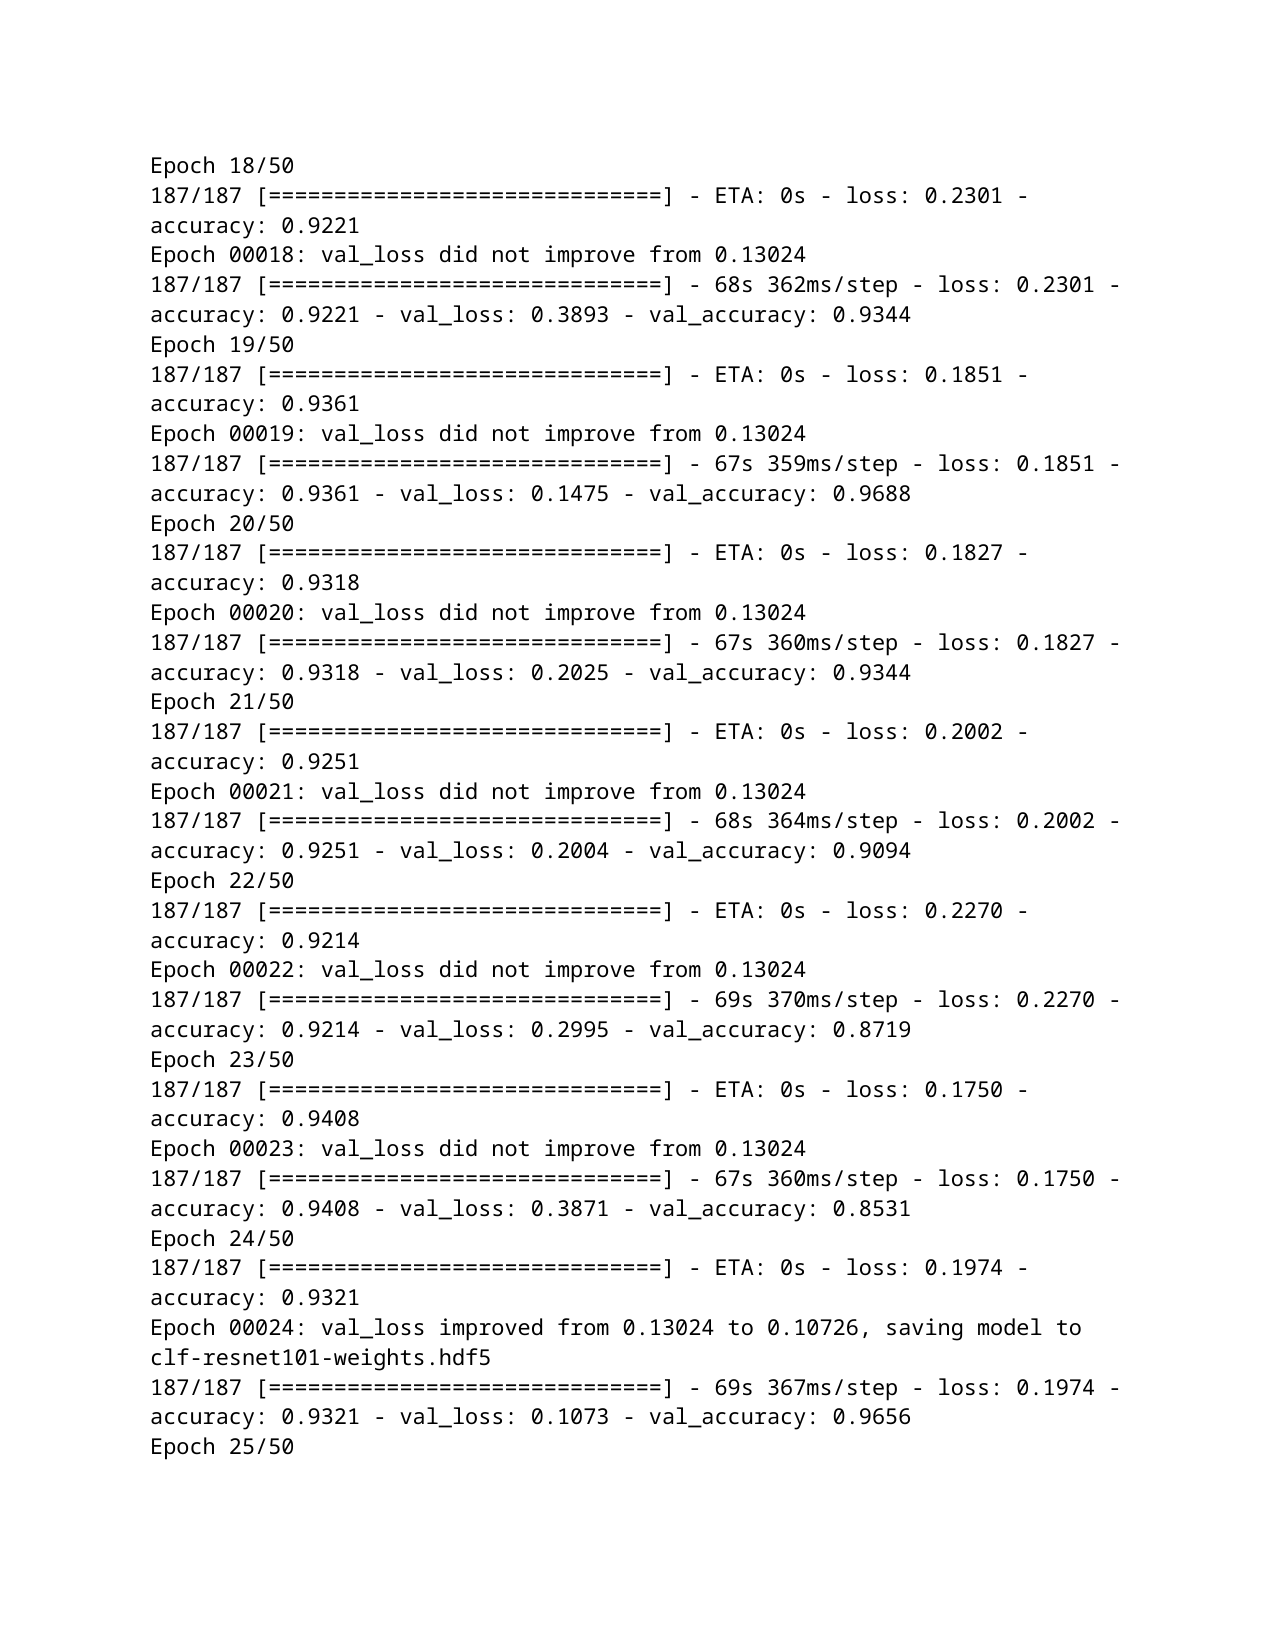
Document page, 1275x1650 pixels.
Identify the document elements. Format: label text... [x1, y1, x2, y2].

text Epoch 21/50 [150, 686, 1125, 716]
text 187/187 [==============================] - ETA: 0s - loss: 0.1974 - accuracy: 0.9321 [150, 1252, 1125, 1312]
text Epoch 22/50 [150, 865, 1125, 895]
text 187/187 [==============================] - 69s 370ms/step - loss: 0.2270 - accuracy: 0.9214 - val_loss: 0.2995 - val_accuracy: 0.8719 [150, 984, 1125, 1044]
text Epoch 00022: val_loss did not improve from 0.13024 [150, 954, 1125, 984]
text Epoch 24/50 [150, 1222, 1125, 1252]
text 187/187 [==============================] - 67s 359ms/step - loss: 0.1851 - accuracy: 0.9361 - val_loss: 0.1475 - val_accuracy: 0.9688 [150, 448, 1125, 507]
text 187/187 [==============================] - ETA: 0s - loss: 0.1827 - accuracy: 0.9318 [150, 537, 1125, 597]
text Epoch 20/50 [150, 507, 1125, 537]
text Epoch 19/50 [150, 329, 1125, 358]
text 187/187 [==============================] - ETA: 0s - loss: 0.1851 - accuracy: 0.9361 [150, 358, 1125, 418]
text Epoch 00024: val_loss improved from 0.13024 to 0.10726, saving model to clf-resnet101-weights.hdf5 [150, 1312, 1125, 1371]
text 187/187 [==============================] - ETA: 0s - loss: 0.2002 - accuracy: 0.9251 [150, 716, 1125, 776]
text 187/187 [==============================] - 68s 362ms/step - loss: 0.2301 - accuracy: 0.9221 - val_loss: 0.3893 - val_accuracy: 0.9344 [150, 269, 1125, 329]
text 187/187 [==============================] - 69s 367ms/step - loss: 0.1974 - accuracy: 0.9321 - val_loss: 0.1073 - val_accuracy: 0.9656 [150, 1371, 1125, 1431]
text Epoch 00020: val_loss did not improve from 0.13024 [150, 597, 1125, 627]
text Epoch 00018: val_loss did not improve from 0.13024 [150, 239, 1125, 269]
text 187/187 [==============================] - 68s 364ms/step - loss: 0.2002 - accuracy: 0.9251 - val_loss: 0.2004 - val_accuracy: 0.9094 [150, 805, 1125, 865]
text 187/187 [==============================] - 67s 360ms/step - loss: 0.1750 - accuracy: 0.9408 - val_loss: 0.3871 - val_accuracy: 0.8531 [150, 1163, 1125, 1222]
text Epoch 00019: val_loss did not improve from 0.13024 [150, 418, 1125, 448]
text Epoch 00021: val_loss did not improve from 0.13024 [150, 776, 1125, 805]
text Epoch 23/50 [150, 1044, 1125, 1073]
text 187/187 [==============================] - ETA: 0s - loss: 0.1750 - accuracy: 0.9408 [150, 1073, 1125, 1133]
text 187/187 [==============================] - ETA: 0s - loss: 0.2270 - accuracy: 0.9214 [150, 895, 1125, 954]
text 187/187 [==============================] - ETA: 0s - loss: 0.2301 - accuracy: 0.9221 [150, 180, 1125, 239]
text Epoch 25/50 [150, 1431, 1125, 1461]
text Epoch 18/50 [150, 150, 1125, 180]
text 187/187 [==============================] - 67s 360ms/step - loss: 0.1827 - accuracy: 0.9318 - val_loss: 0.2025 - val_accuracy: 0.9344 [150, 627, 1125, 686]
text Epoch 00023: val_loss did not improve from 0.13024 [150, 1133, 1125, 1163]
